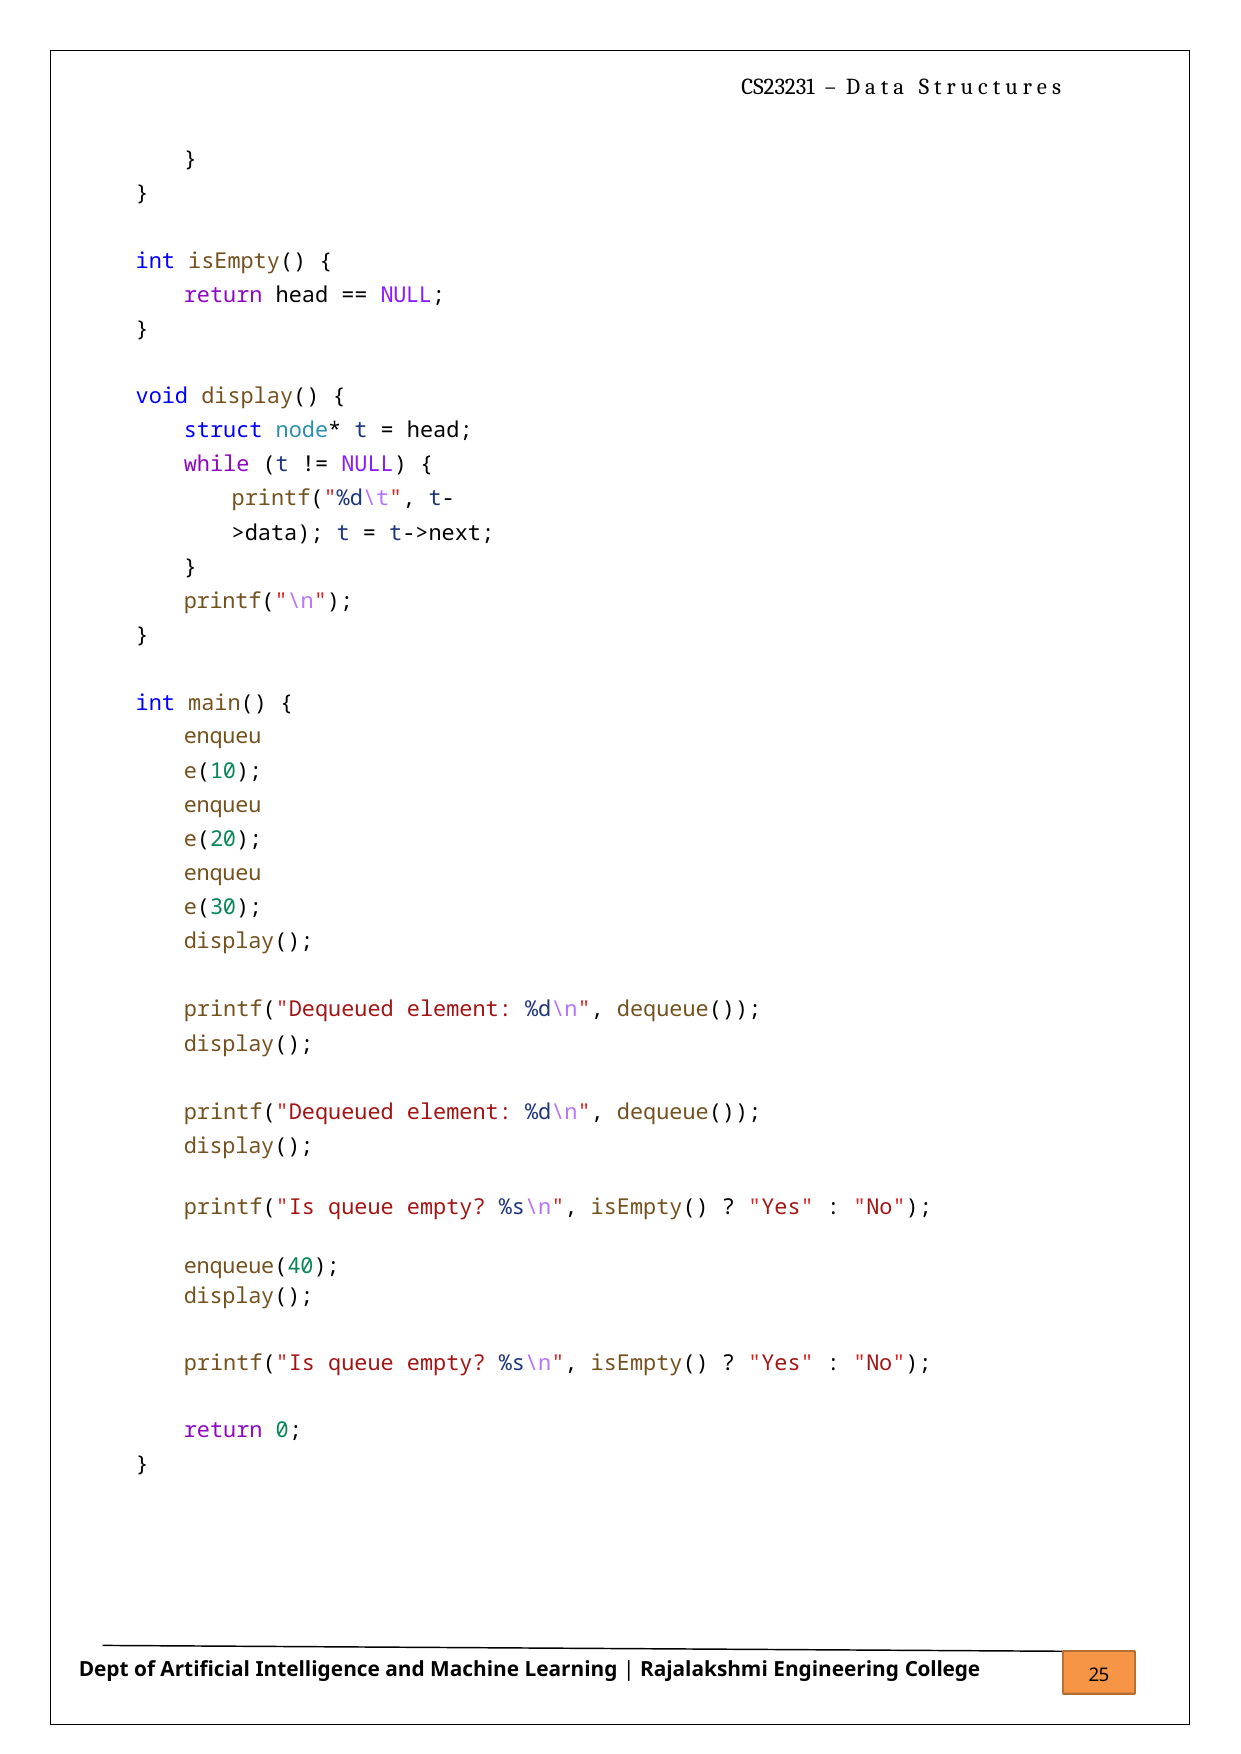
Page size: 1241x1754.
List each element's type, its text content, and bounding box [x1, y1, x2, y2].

text display(); [183, 1286, 1159, 1309]
text printf("Dequeued element: %d\n", dequeue()); display(); [183, 993, 766, 1057]
text int isEmpty() { [135, 244, 1159, 274]
text } [135, 312, 1159, 342]
text int main() { [135, 687, 1159, 716]
text struct node* t = head; while (t != NULL) { [183, 414, 472, 478]
text printf("Is queue empty? %s\n", isEmpty() ? "Yes" : "No"); enqueue(40); [183, 1166, 965, 1286]
text void display() { [135, 380, 1159, 410]
text printf("Dequeued element: %d\n", dequeue()); display(); [183, 1096, 766, 1160]
text } [135, 1448, 1159, 1478]
text enqueue(10); enqueue(20); enqueue(30); display(); [183, 720, 328, 955]
text } [135, 619, 1159, 649]
text printf("%d\t", t->data); t = t->next; [231, 482, 527, 546]
text } [183, 551, 1159, 581]
text } [183, 143, 1159, 173]
text } [135, 177, 1159, 207]
text return 0; [183, 1414, 1159, 1444]
text return head == NULL; [183, 278, 1159, 308]
text printf("Is queue empty? %s\n", isEmpty() ? "Yes" : "No"); [183, 1347, 1159, 1376]
text printf("\n"); [183, 585, 1159, 615]
